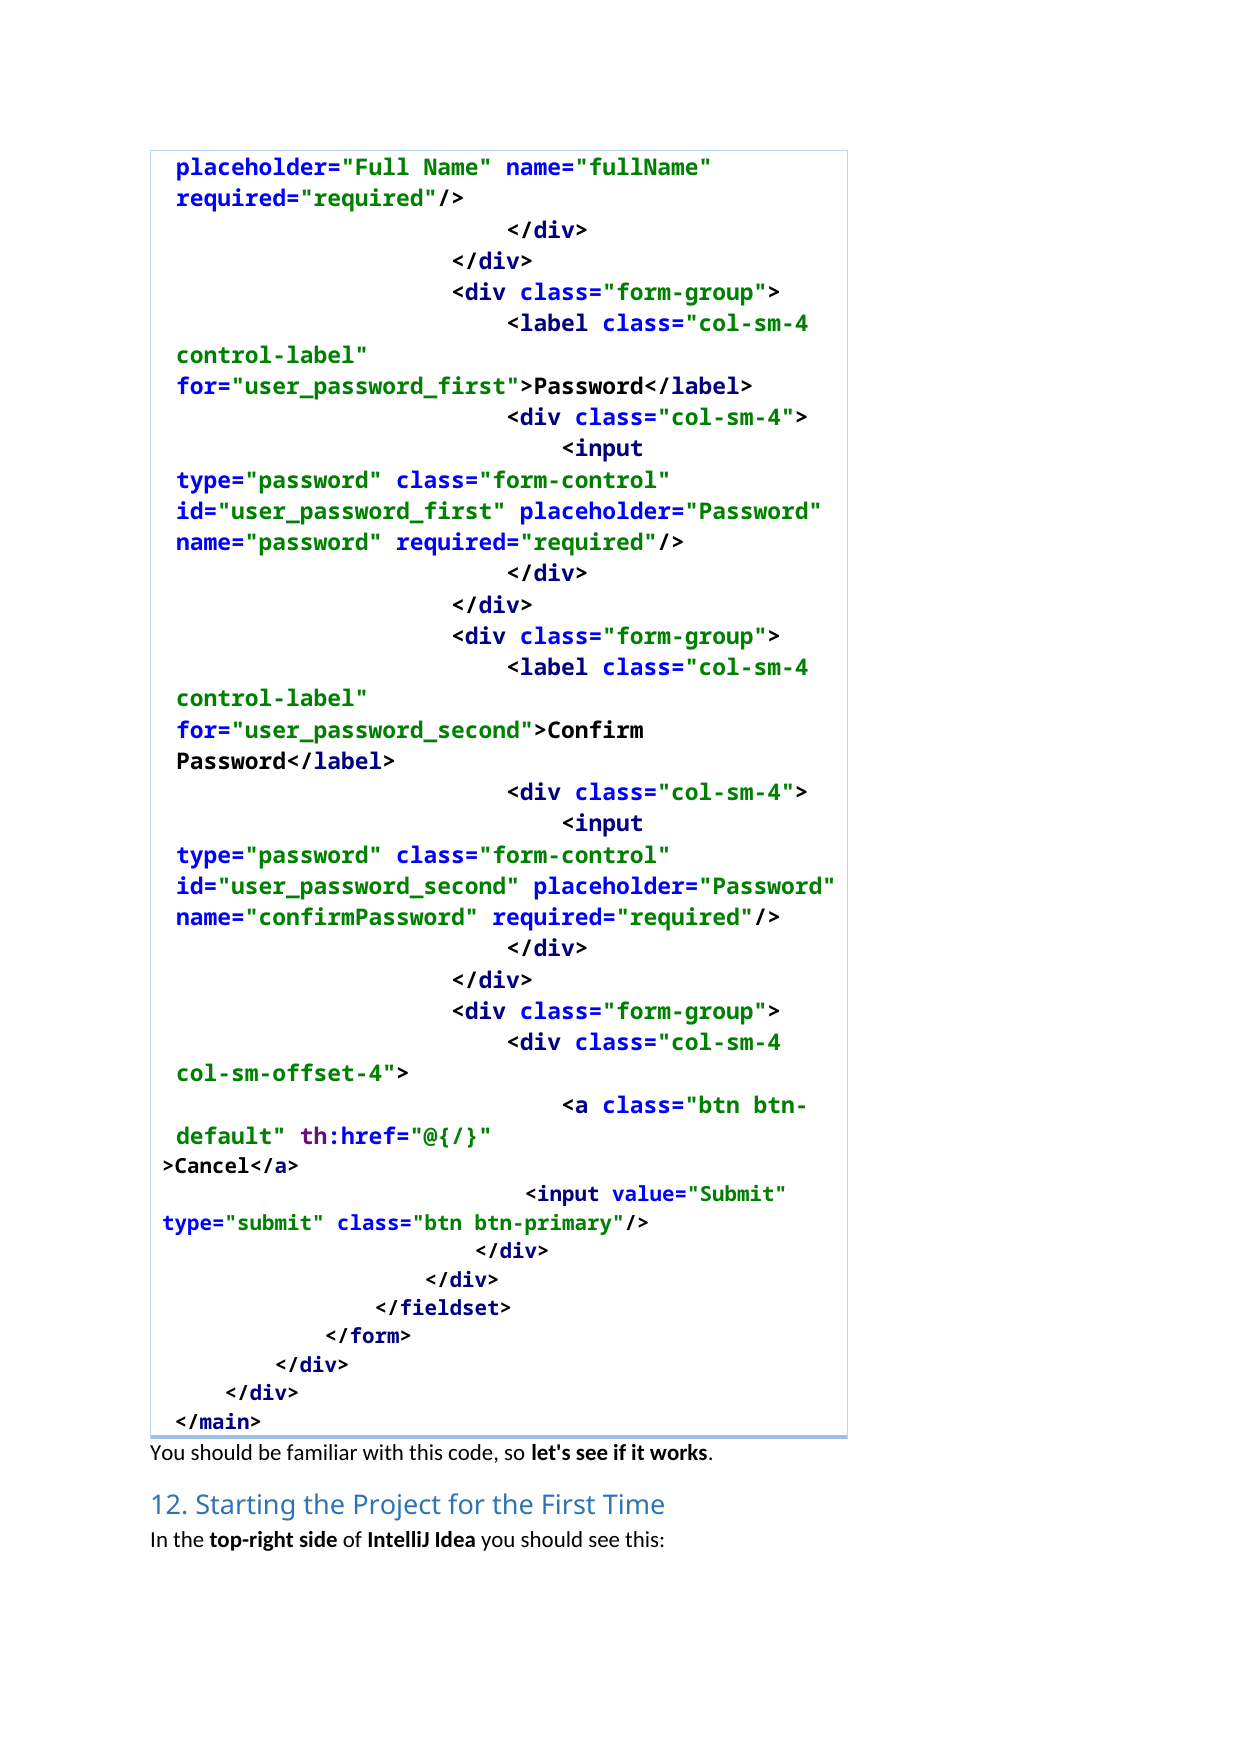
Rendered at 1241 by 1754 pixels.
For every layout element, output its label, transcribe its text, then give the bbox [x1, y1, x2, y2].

text In the top-right side of IntelliJ Idea you should see this: [150, 1525, 1090, 1553]
subtitle 12. Starting the Project for the First Time [150, 1485, 1090, 1522]
text You should be familiar with this code, so let's see if it works. [150, 1438, 1090, 1467]
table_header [151, 151, 847, 1435]
